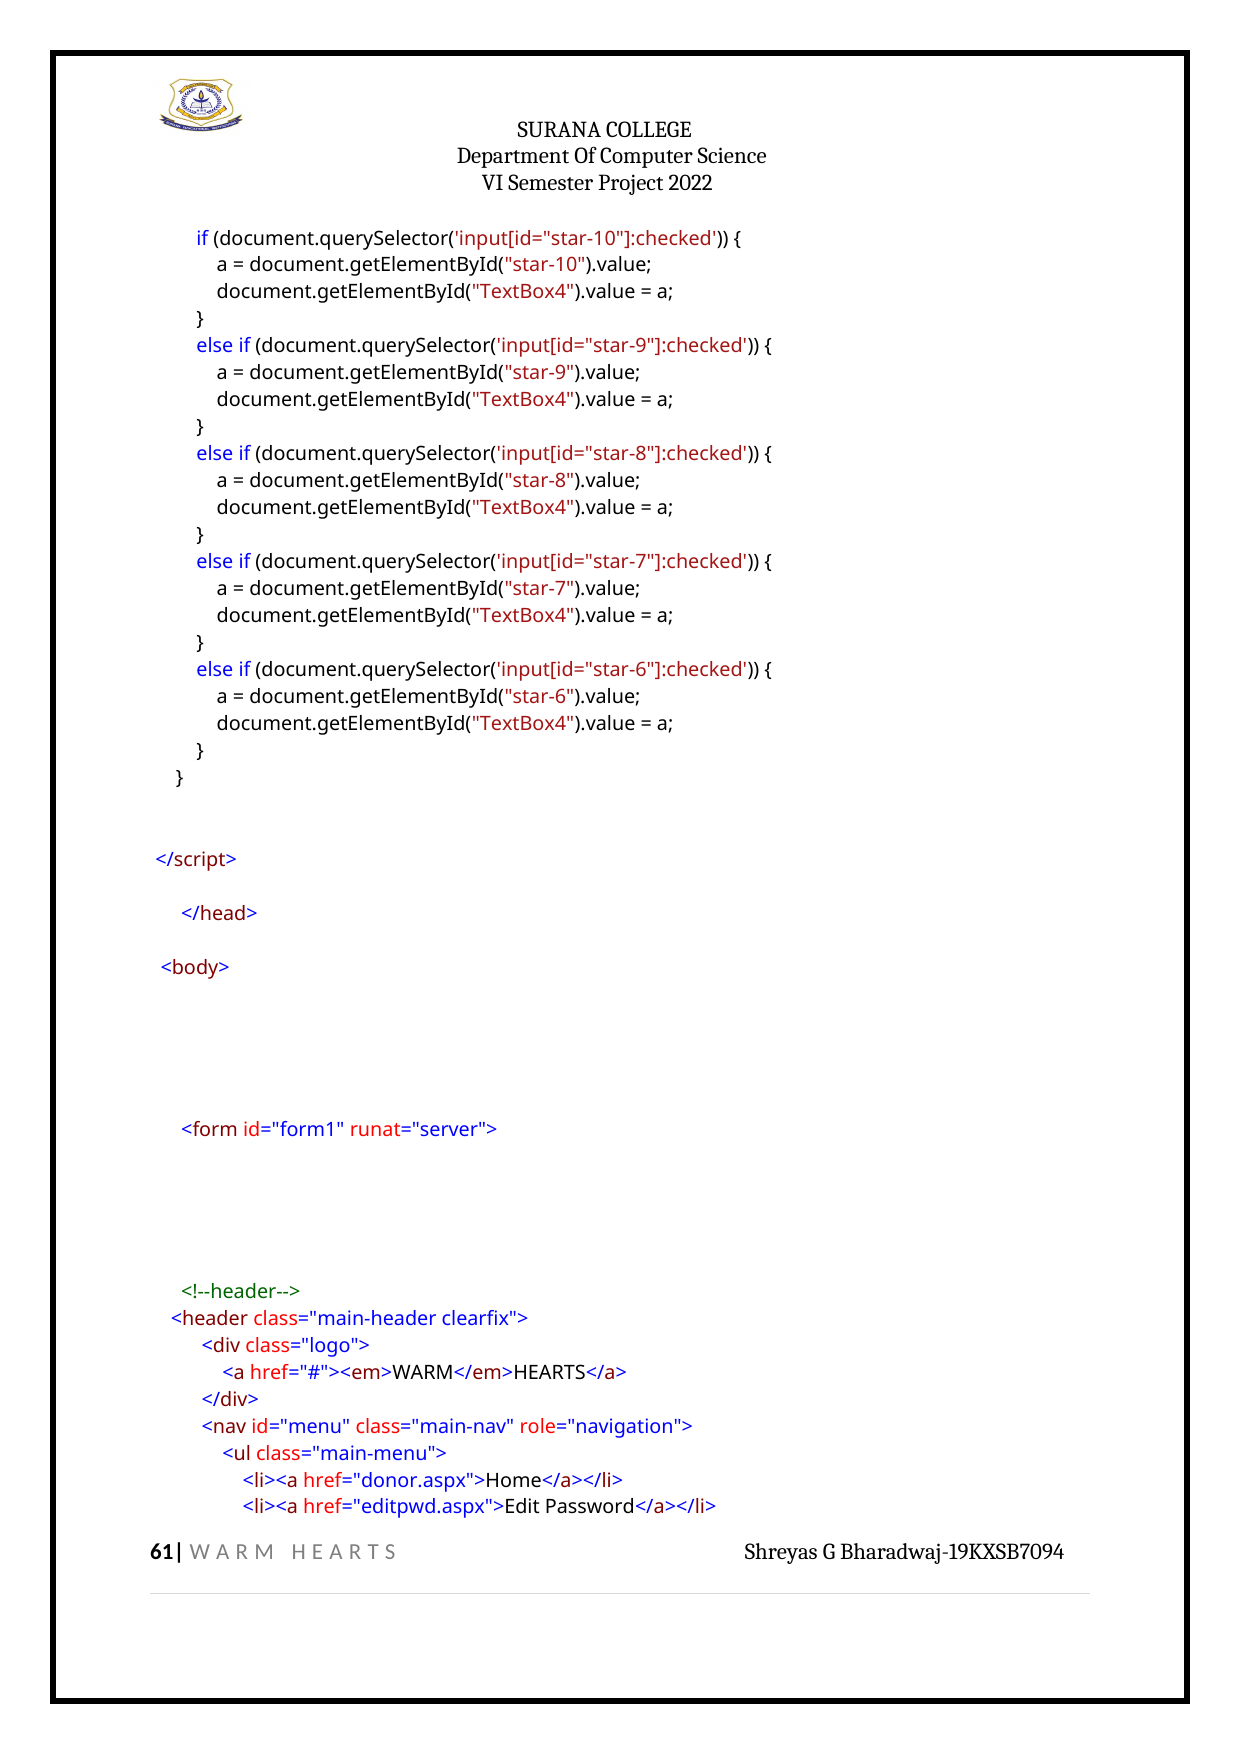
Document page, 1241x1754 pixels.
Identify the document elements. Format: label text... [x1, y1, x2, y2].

text a = document.getElementById("star-6").value; [150, 682, 1090, 709]
text <header class="main-header clearfix"> [150, 1304, 1090, 1331]
text } [150, 305, 1090, 332]
picture [150, 73, 252, 138]
text document.getElementById("TextBox4").value = a; [150, 709, 1090, 736]
text </script> [150, 845, 1090, 872]
text } [150, 521, 1090, 547]
text <ul class="main-menu"> [150, 1439, 1090, 1466]
text <a href="#"><em>WARM</em>HEARTS</a> [150, 1358, 1090, 1385]
text <form id="form1" runat="server"> [150, 1115, 1090, 1142]
text <li><a href="donor.aspx">Home</a></li> [150, 1466, 1090, 1493]
text else if (document.querySelector('input[id="star-9"]:checked')) { [150, 332, 1090, 359]
text } [150, 628, 1090, 655]
text </div> [150, 1385, 1090, 1412]
text document.getElementById("TextBox4").value = a; [150, 386, 1090, 413]
text else if (document.querySelector('input[id="star-7"]:checked')) { [150, 547, 1090, 574]
text document.getElementById("TextBox4").value = a; [150, 493, 1090, 521]
text } [150, 413, 1090, 439]
text else if (document.querySelector('input[id="star-8"]:checked')) { [150, 439, 1090, 467]
text <nav id="menu" class="main-nav" role="navigation"> [150, 1412, 1090, 1439]
text document.getElementById("TextBox4").value = a; [150, 278, 1090, 305]
text document.getElementById("TextBox4").value = a; [150, 601, 1090, 628]
text a = document.getElementById("star-10").value; [150, 251, 1090, 278]
text a = document.getElementById("star-7").value; [150, 574, 1090, 601]
text } [150, 736, 1090, 763]
text <!--header--> [150, 1277, 1090, 1304]
text <body> [150, 953, 1090, 980]
text a = document.getElementById("star-8").value; [150, 467, 1090, 493]
text </head> [150, 899, 1090, 926]
text if (document.querySelector('input[id="star-10"]:checked')) { [150, 224, 1090, 251]
text <div class="logo"> [150, 1331, 1090, 1358]
text } [150, 763, 1090, 790]
text <li><a href="editpwd.aspx">Edit Password</a></li> [150, 1493, 1090, 1520]
text a = document.getElementById("star-9").value; [150, 359, 1090, 386]
text else if (document.querySelector('input[id="star-6"]:checked')) { [150, 655, 1090, 682]
